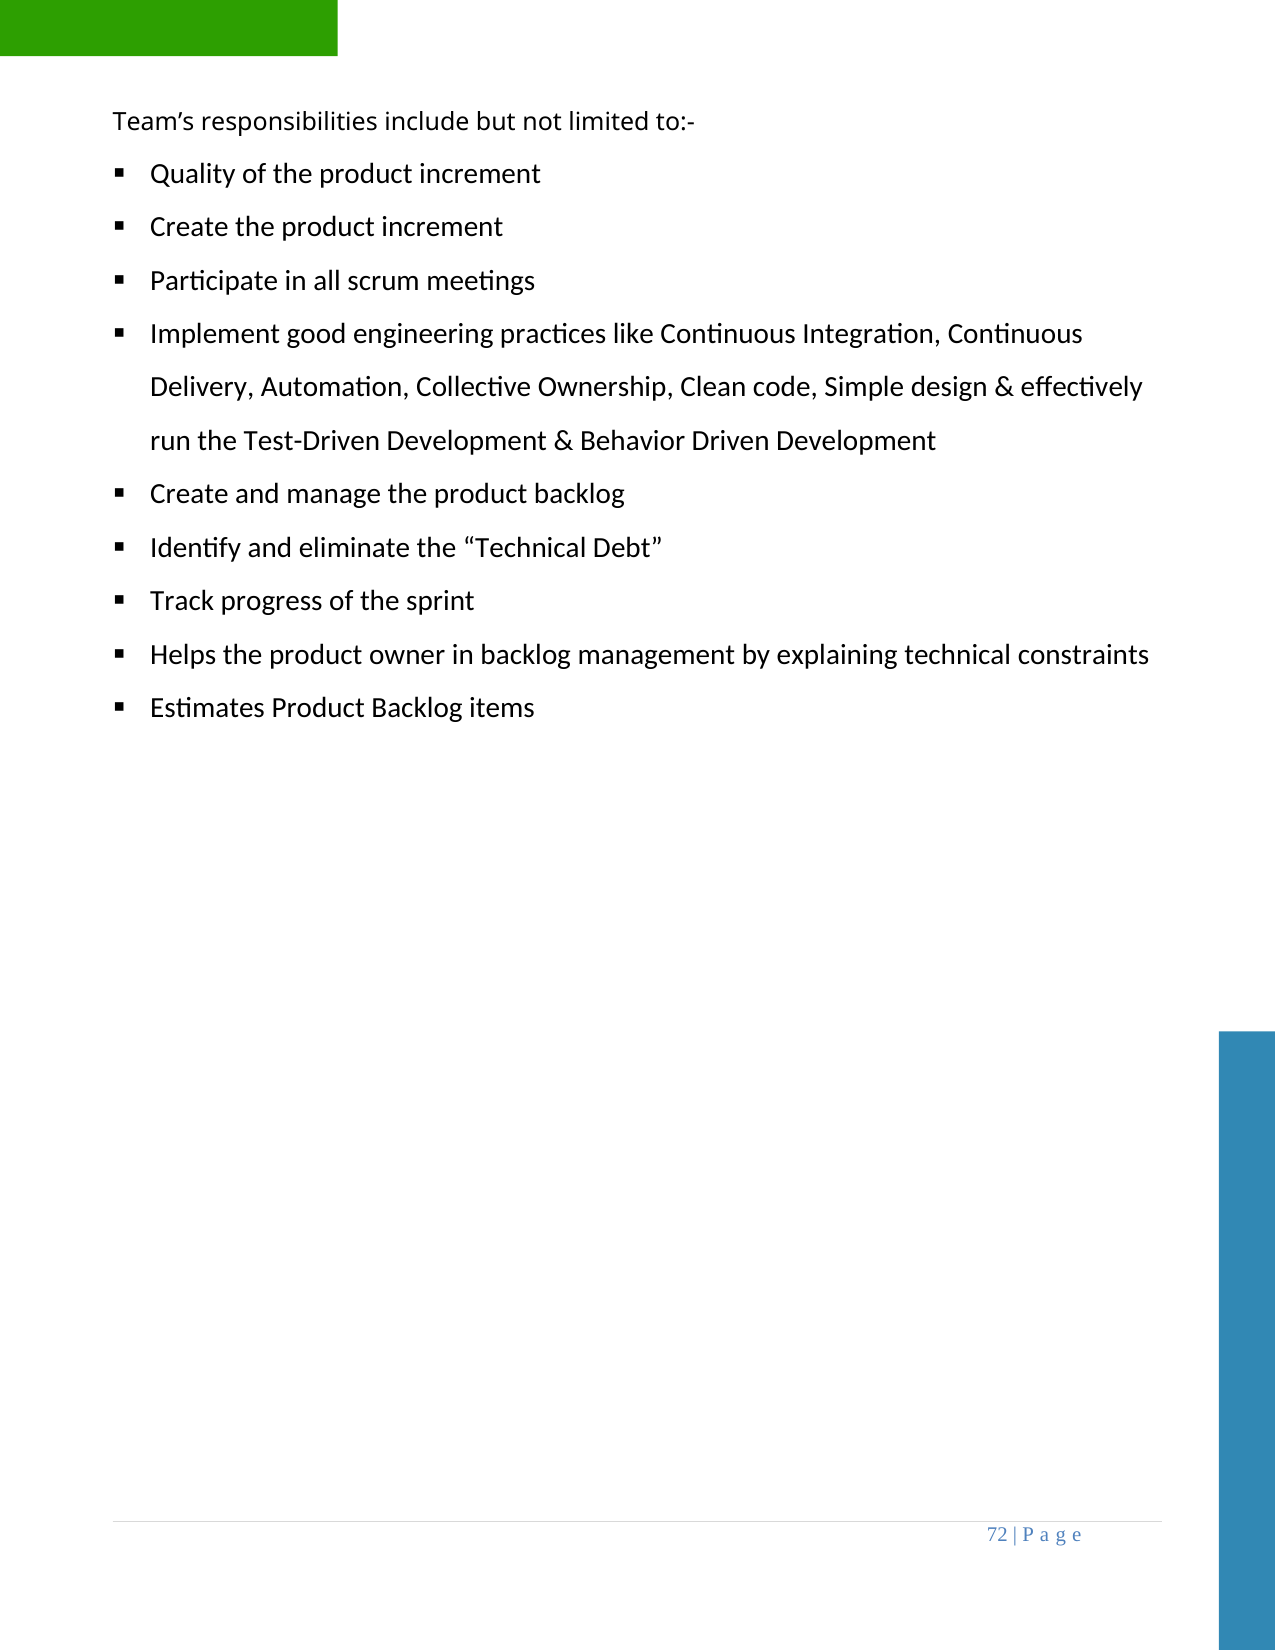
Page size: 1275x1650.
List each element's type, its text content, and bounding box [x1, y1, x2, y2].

list Helps the product owner in backlog management by explaining technical constraints [112, 636, 1162, 671]
list Create the product increment [112, 208, 1162, 244]
list Quality of the product increment [112, 155, 1162, 190]
list Implement good engineering practices like Continuous Integration, Continuous Delivery, Automation, Collective Ownership, Clean code, Simple design & effectively run the Test-Driven Development & Behavior Driven Development [112, 315, 1162, 458]
list Create and manage the product backlog [112, 475, 1162, 511]
list Estimates Product Backlog items [112, 689, 1162, 725]
list Participate in all scrum meetings [112, 262, 1162, 297]
list Identify and eliminate the “Technical Debt” [112, 529, 1162, 564]
list Track progress of the sprint [112, 582, 1162, 618]
text Team’s responsibilities include but not limited to:- [112, 104, 1162, 138]
